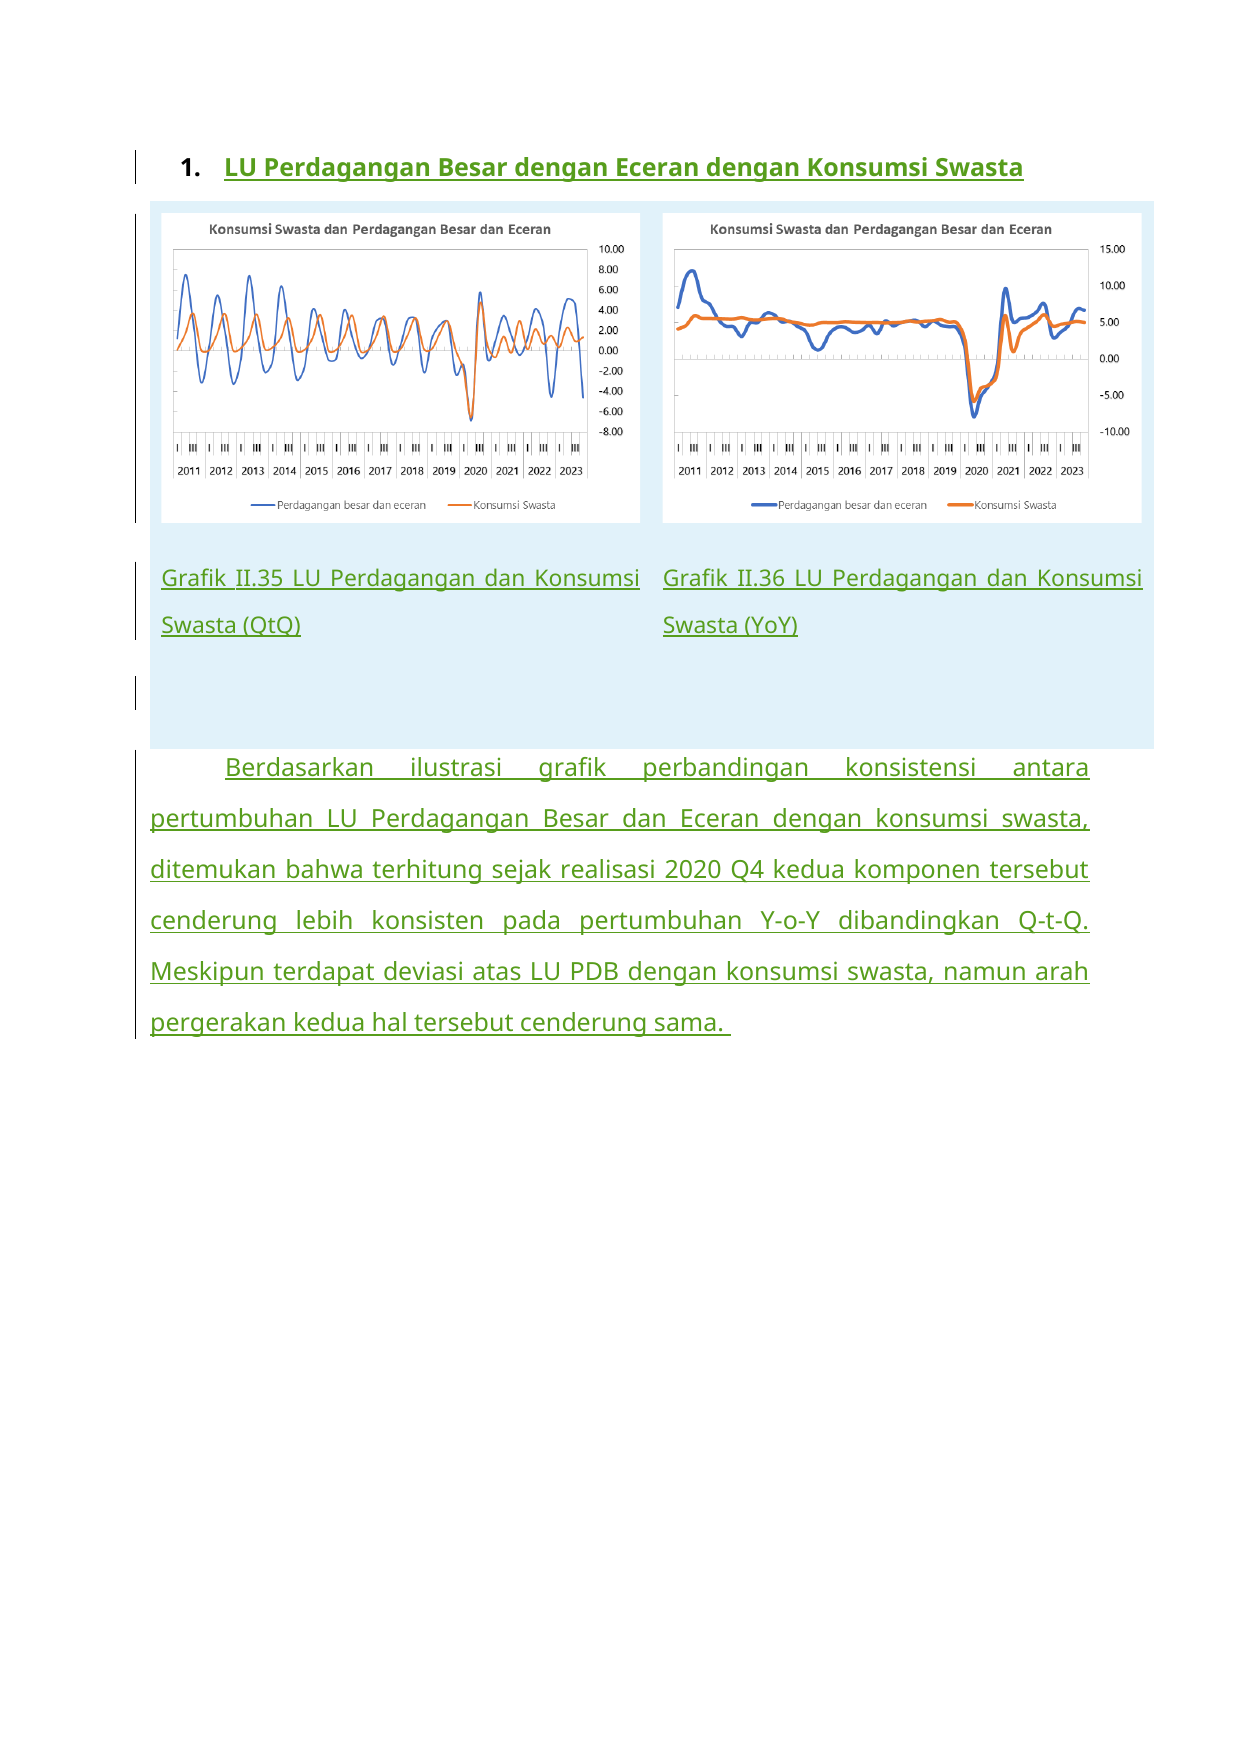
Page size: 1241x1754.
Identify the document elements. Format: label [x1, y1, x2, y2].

picture [161, 213, 641, 523]
picture [662, 213, 1142, 523]
